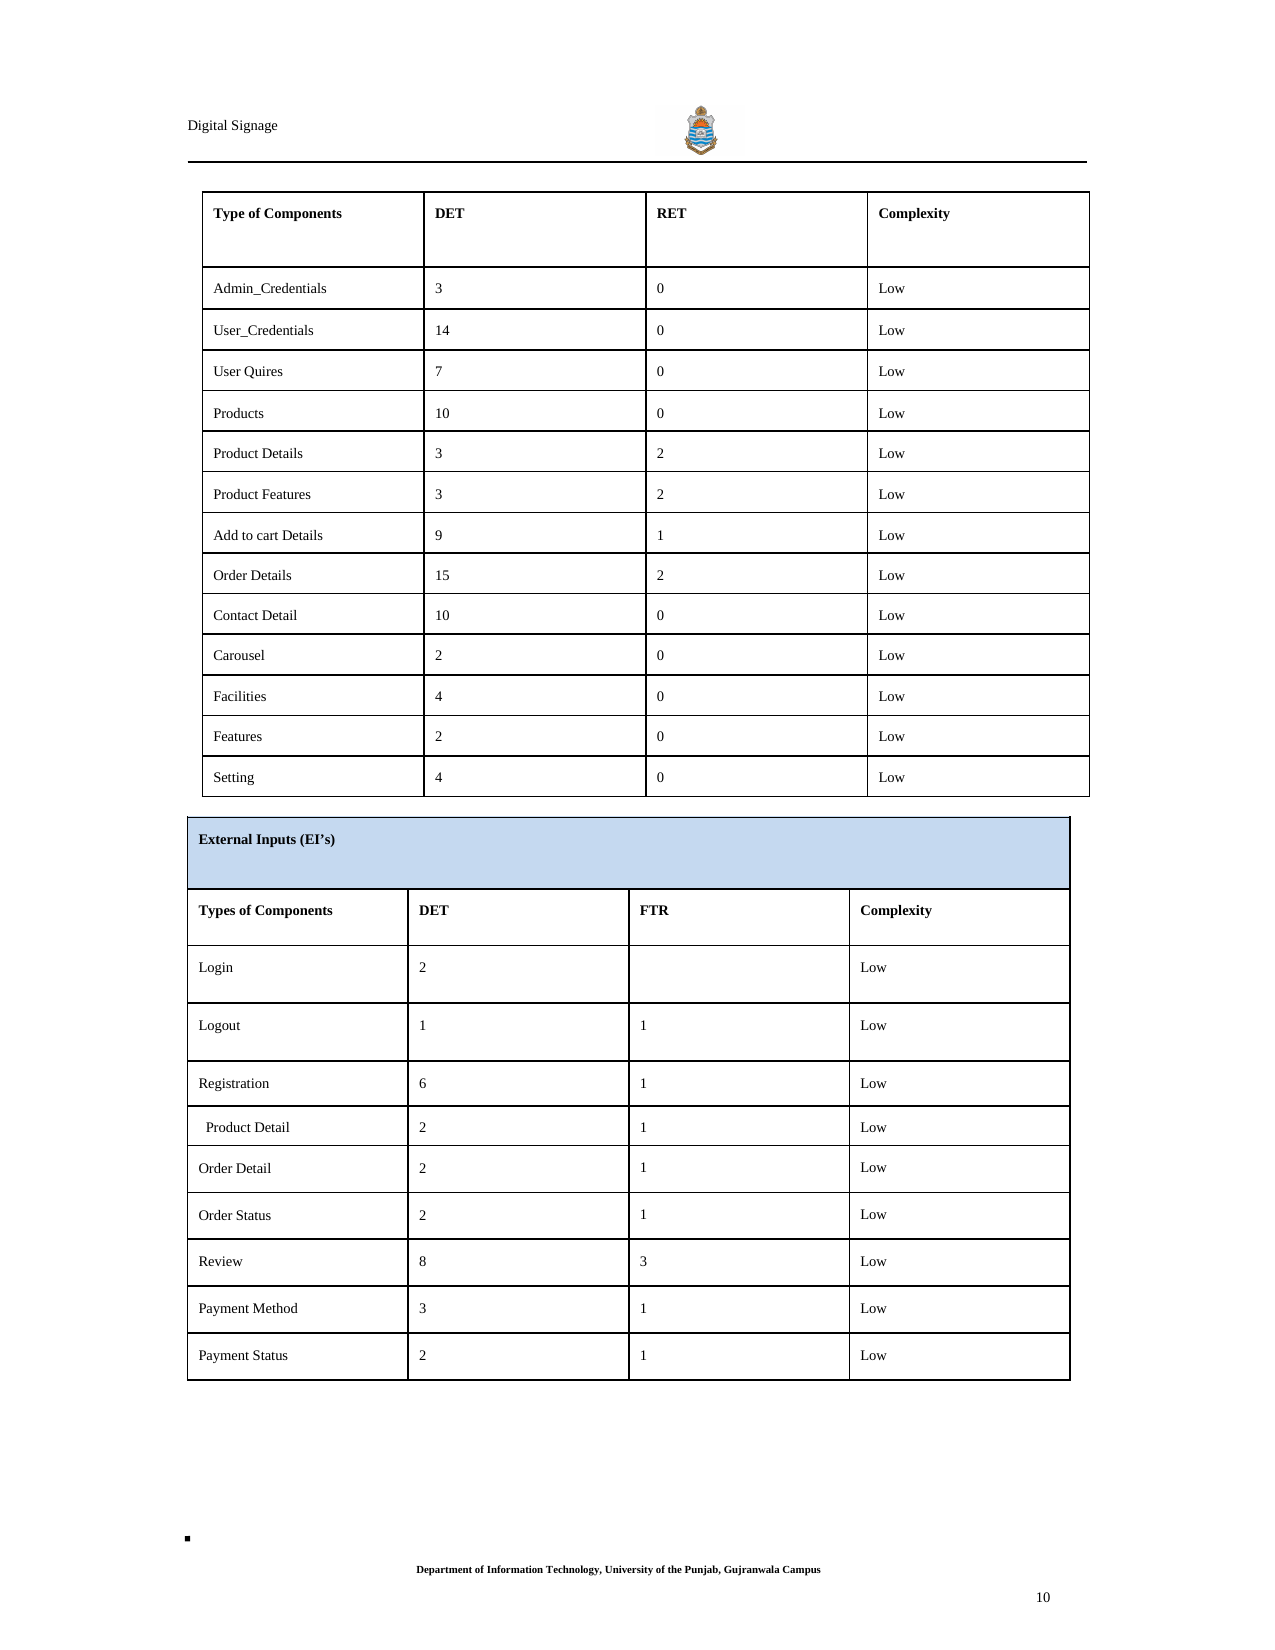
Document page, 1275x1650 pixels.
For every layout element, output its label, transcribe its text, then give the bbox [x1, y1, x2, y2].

table_cell Low [868, 757, 1089, 796]
table_cell 1 [647, 513, 867, 552]
table_cell User Quires [203, 351, 423, 389]
table_cell Product Features [203, 472, 423, 511]
table_cell 7 [425, 351, 645, 389]
table_cell 2 [647, 554, 867, 593]
table_cell Setting [203, 757, 423, 796]
table_cell Type of Components [203, 193, 423, 266]
table_cell Complexity [868, 193, 1089, 266]
table_cell Low [868, 351, 1089, 389]
table_cell 3 [425, 268, 645, 308]
table_cell Low [868, 716, 1089, 755]
table_cell 4 [425, 676, 645, 714]
table_cell Product Details [203, 432, 423, 471]
table_cell Low [868, 513, 1089, 552]
table_cell Contact Detail [203, 594, 423, 633]
table_cell 0 [647, 716, 867, 755]
table_cell Low [868, 310, 1089, 349]
table_cell 0 [647, 310, 867, 349]
table_cell Low [868, 432, 1089, 471]
table_cell Low [868, 391, 1089, 430]
table_cell Low [868, 594, 1089, 633]
table_cell 0 [647, 351, 867, 389]
table_cell Add to cart Details [203, 513, 423, 552]
table_cell Low [868, 554, 1089, 593]
table_cell 10 [425, 391, 645, 430]
table_cell DET [425, 193, 645, 266]
table_cell Low [868, 268, 1089, 308]
table_cell 0 [647, 676, 867, 714]
table_cell 0 [647, 594, 867, 633]
table_cell 3 [425, 472, 645, 511]
table_cell Low [868, 472, 1089, 511]
table_cell 2 [425, 635, 645, 674]
table_cell 9 [425, 513, 645, 552]
table_cell 14 [425, 310, 645, 349]
table_cell Admin_Credentials [203, 268, 423, 308]
table_cell User_Credentials [203, 310, 423, 349]
table_cell Low [868, 676, 1089, 714]
picture [655, 105, 746, 156]
table_cell Carousel [203, 635, 423, 674]
table_cell Facilities [203, 676, 423, 714]
table_cell 10 [425, 594, 645, 633]
table_cell RET [647, 193, 867, 266]
table_cell 3 [425, 432, 645, 471]
table_cell 0 [647, 268, 867, 308]
table_cell Low [868, 635, 1089, 674]
table_cell Features [203, 716, 423, 755]
table_cell 0 [647, 635, 867, 674]
table_cell 2 [647, 432, 867, 471]
table_cell 0 [647, 391, 867, 430]
table_cell Products [203, 391, 423, 430]
table_cell 2 [647, 472, 867, 511]
table_cell 2 [425, 716, 645, 755]
table_cell 15 [425, 554, 645, 593]
table_cell Order Details [203, 554, 423, 593]
table_cell 4 [425, 757, 645, 796]
table_cell 0 [647, 757, 867, 796]
